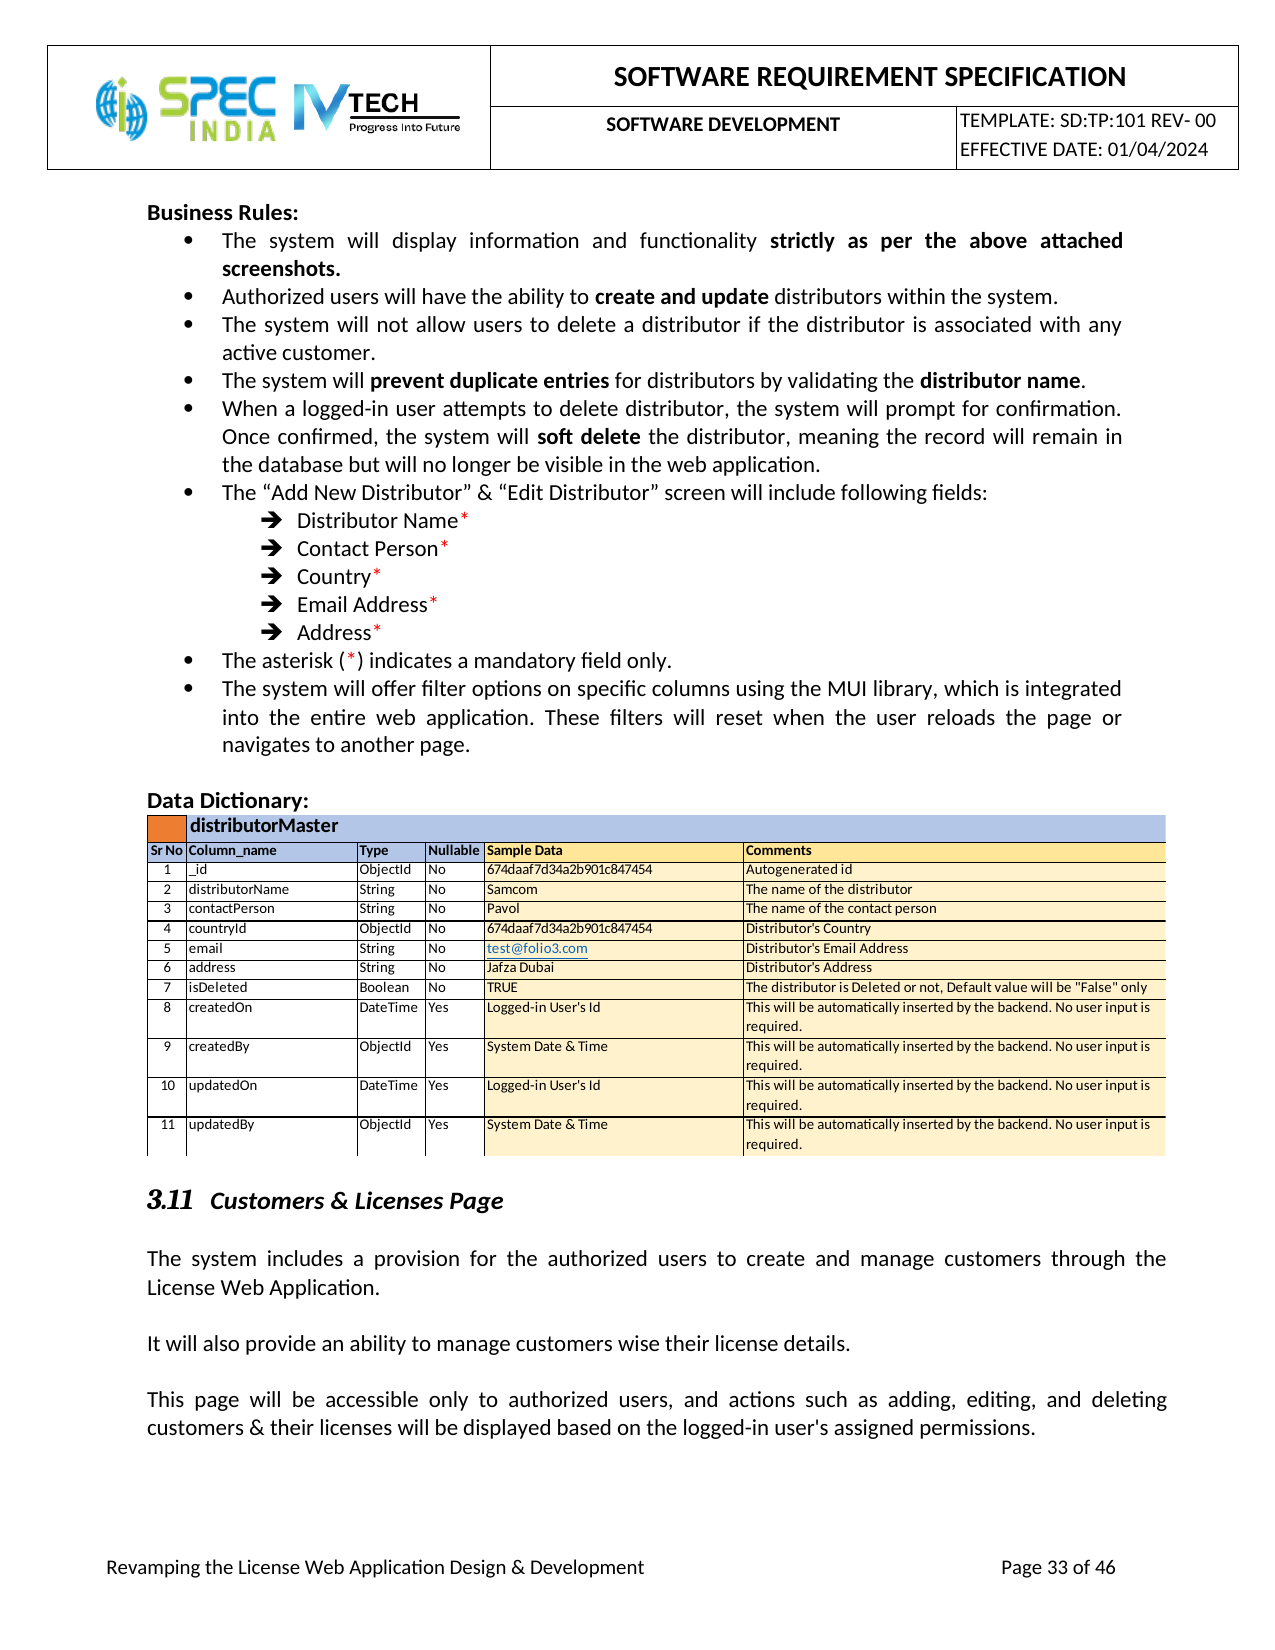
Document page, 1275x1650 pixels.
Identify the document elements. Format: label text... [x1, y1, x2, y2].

list The system will prevent duplicate entries for distributors by validating the distributor name. [184, 366, 1124, 394]
list Country* [259, 562, 1124, 591]
list Authorized users will have the ability to create and update distributors within the system. [184, 282, 1124, 310]
picture [107, 90, 112, 101]
text The system includes a provision for the authorized users to create and manage customers through the License Web Application. [147, 1244, 1169, 1301]
list Email Address* [259, 591, 1124, 618]
picture [100, 91, 106, 104]
list The system will display information and functionality strictly as per the above attached screenshots. [184, 226, 1124, 282]
text It will also provide an ability to manage customers wise their license details. [147, 1329, 1169, 1357]
subtitle Customers & Licenses Page [147, 1183, 1169, 1217]
picture [283, 72, 473, 143]
list The “Add New Distributor” & “Edit Distributor” screen will include following fields: [184, 478, 1124, 506]
list The system will offer filter options on specific columns using the MUI library, which is integrated into the entire web application. These filters will reset when the user reloads the page or navigates to another page. [184, 674, 1124, 759]
list Distributor Name* [259, 506, 1124, 534]
text This page will be accessible only to authorized users, and actions such as adding, editing, and deleting customers & their licenses will be displayed based on the logged-in user's assigned permissions. [147, 1385, 1169, 1441]
list Contact Person* [259, 534, 1124, 562]
text Data Dictionary: [147, 787, 1169, 815]
list Address* [259, 618, 1124, 647]
text Business Rules: [147, 198, 1169, 226]
list When a logged-in user attempts to delete distributor, the system will prompt for confirmation. Once confirmed, the system will soft delete the distributor, meaning the record will remain in the database but will no longer be visible in the web application. [184, 394, 1124, 478]
list The system will not allow users to delete a distributor if the distributor is associated with any active customer. [184, 310, 1124, 366]
picture [96, 75, 277, 143]
list The asterisk (*) indicates a mandatory field only. [184, 647, 1124, 674]
